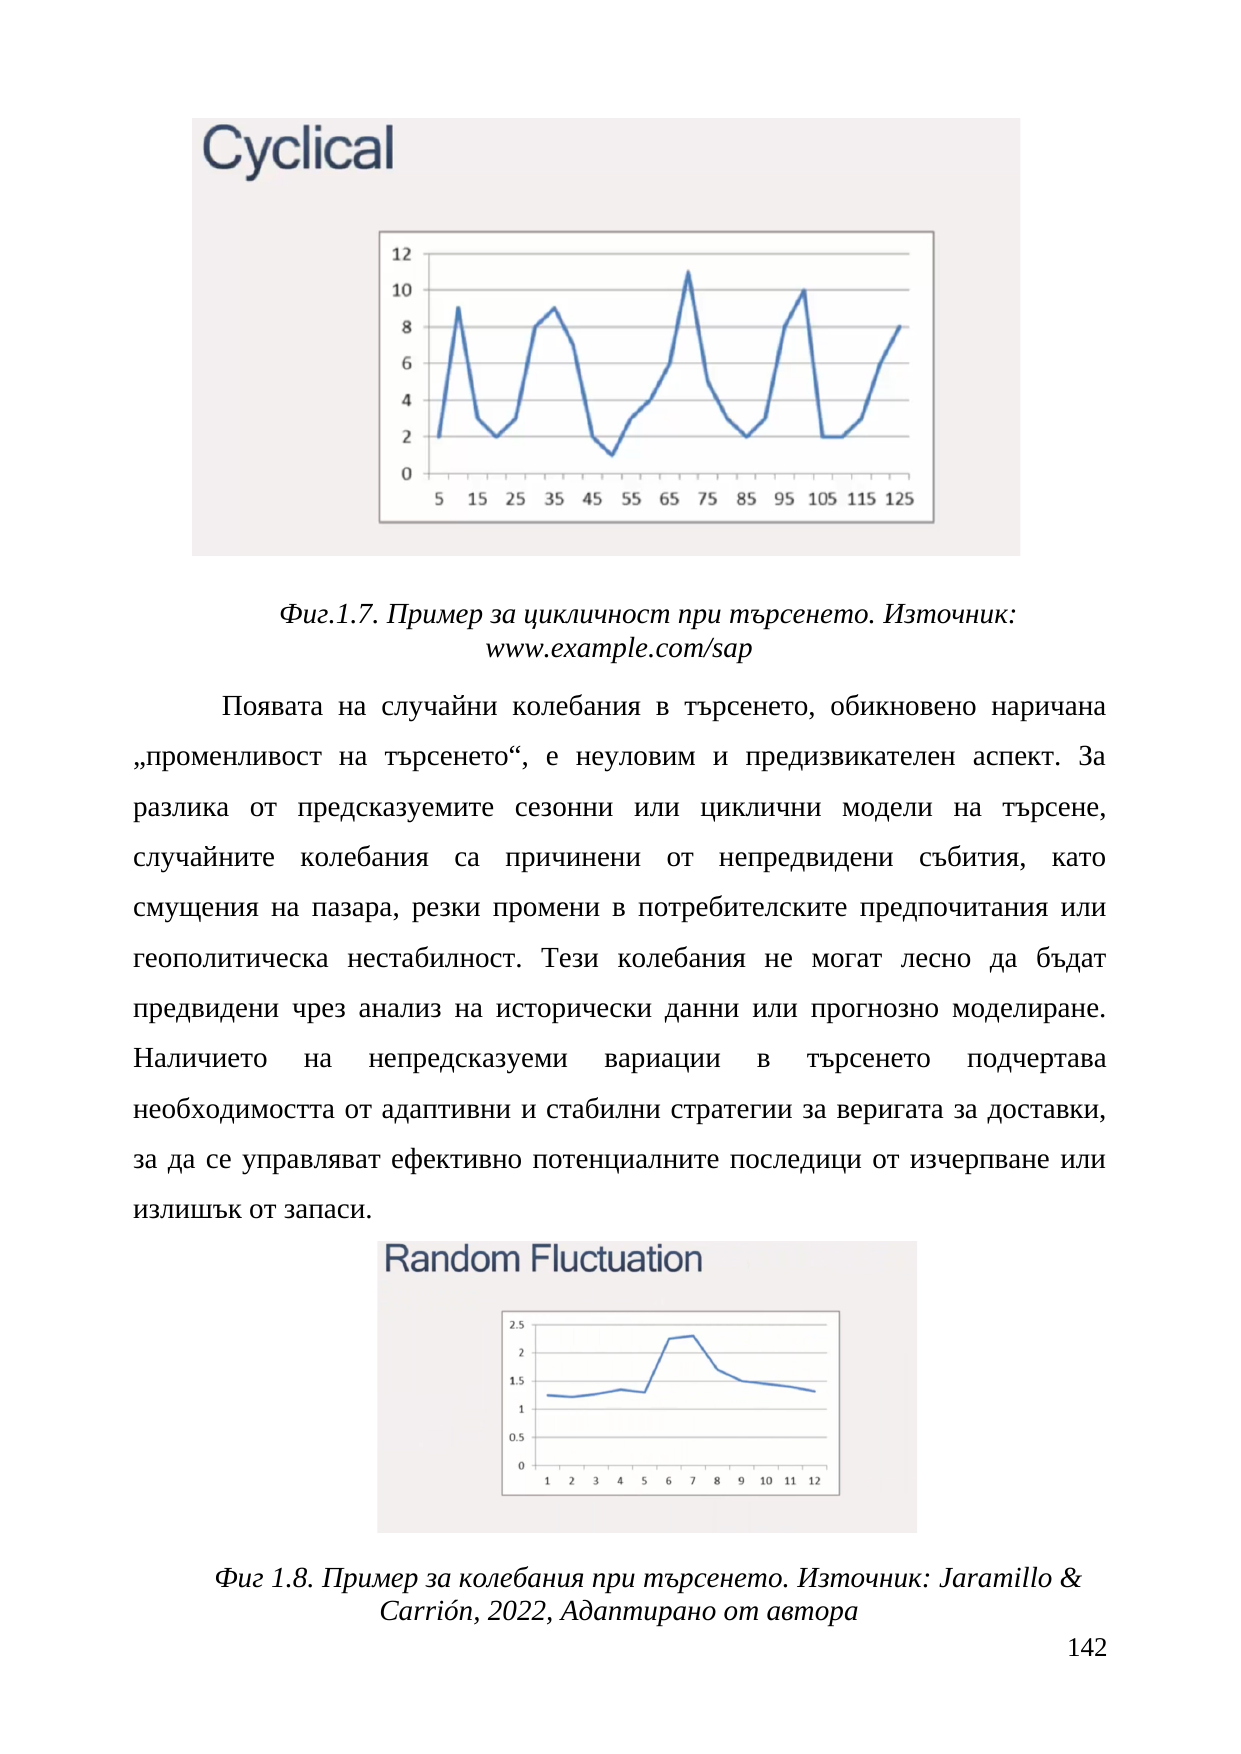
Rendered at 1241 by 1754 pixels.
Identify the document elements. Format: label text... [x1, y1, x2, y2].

text Появата на случайни колебания в търсенето, обикновено наричана „променливост на търсенето“, е неуловим и предизвикателен аспект. За разлика от предсказуемите сезонни или циклични модели на търсене, случайните колебания са причинени от непредвидени събития, като смущения на пазара, резки промени в потребителските предпочитания или геополитическа нестабилност. Тези колебания не могат лесно да бъдат предвидени чрез анализ на исторически данни или прогнозно моделиране. Наличието на непредсказуеми вариации в търсенето подчертава необходимостта от адаптивни и стабилни стратегии за веригата за доставки, за да се управляват ефективно потенциалните последици от изчерпване или излишък от запаси. [133, 688, 1107, 1225]
title Фиг.1.7. Пример за цикличност при търсенето. Източник: www.example.com/sap [133, 596, 1107, 663]
picture [192, 118, 1021, 556]
picture [377, 1241, 918, 1533]
title Фиг 1.8. Пример за колебания при търсенето. Източник: Jaramillo & Carrión, 2022, Адаптирано от автора [133, 1560, 1107, 1627]
